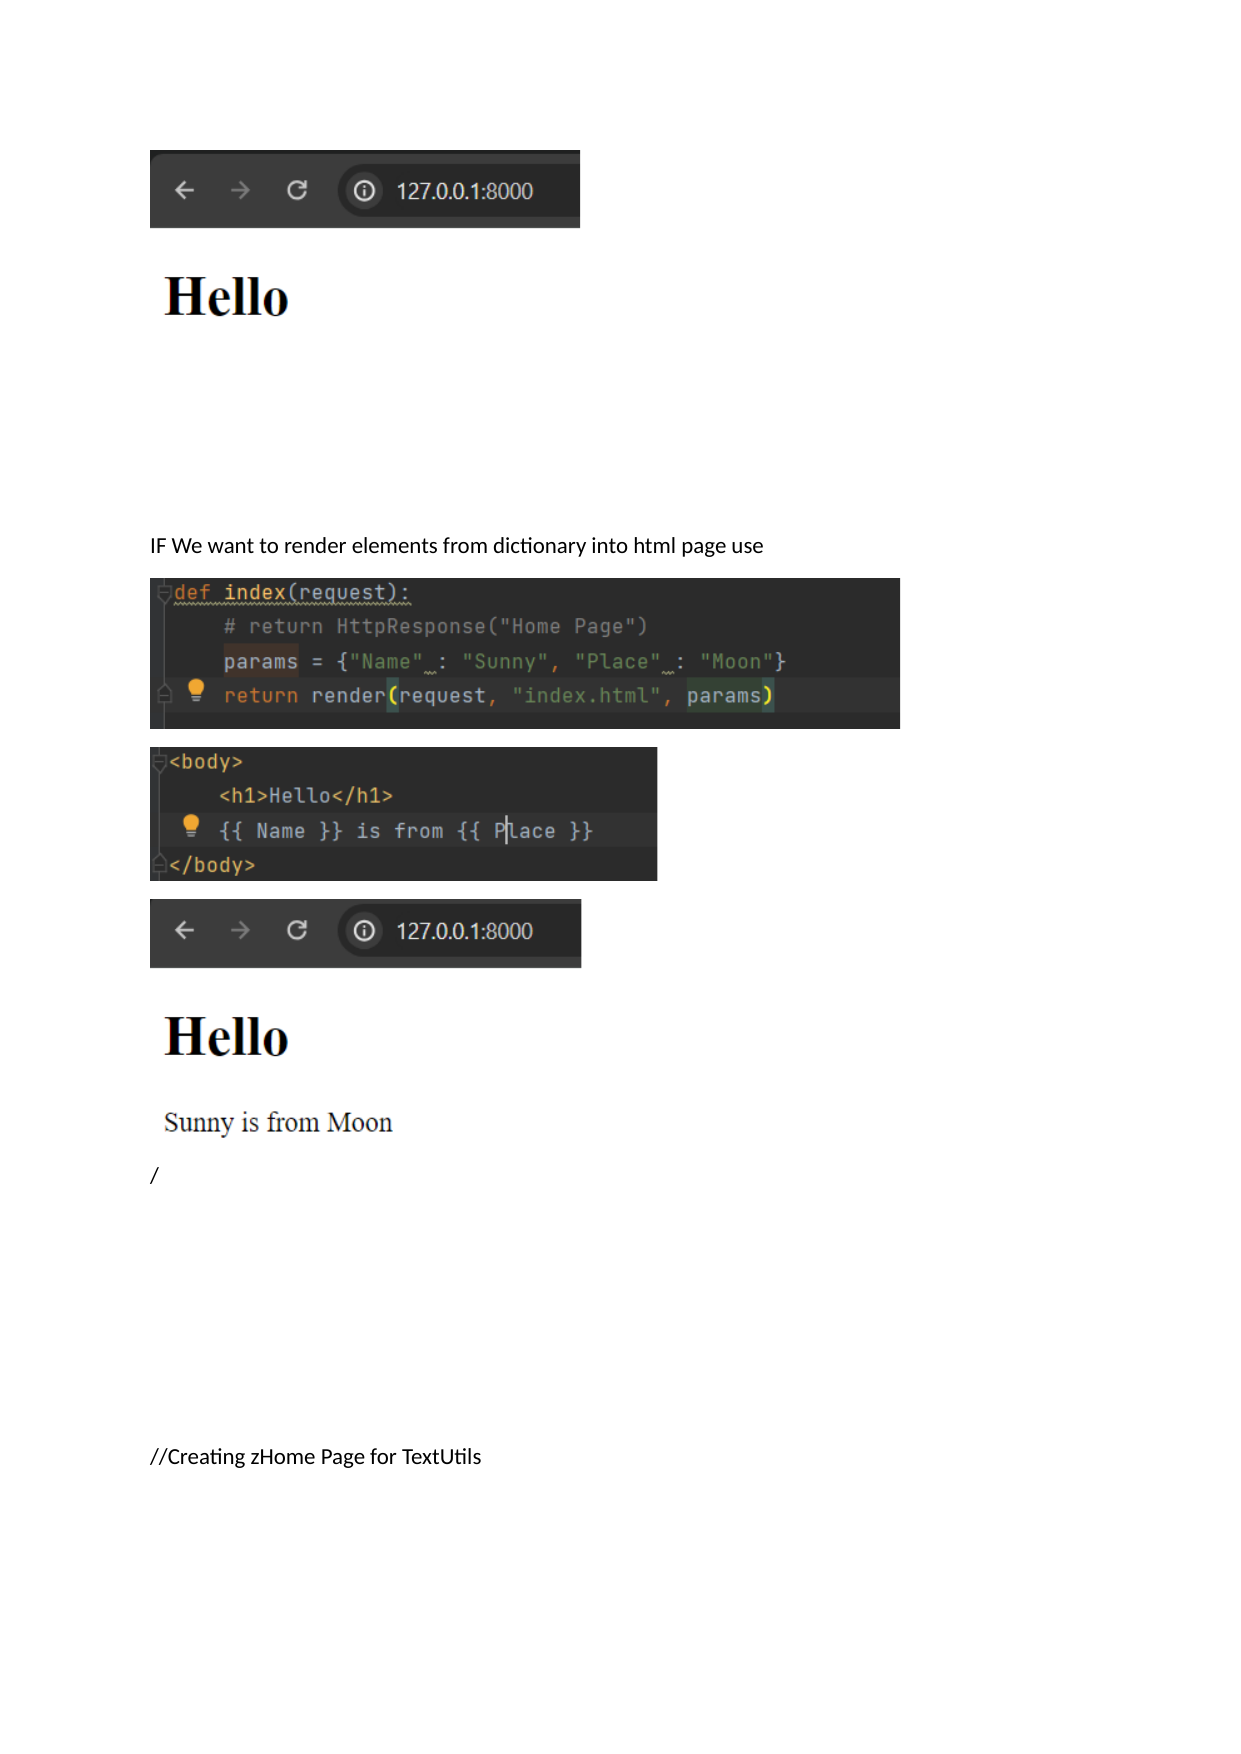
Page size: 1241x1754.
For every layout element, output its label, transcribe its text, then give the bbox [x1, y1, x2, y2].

text //Creating zHome Page for TextUtils [150, 1442, 1090, 1470]
picture [150, 899, 582, 1143]
text / [150, 1161, 1090, 1189]
text IF We want to render elements from dictionary into html page use [150, 531, 1090, 559]
picture [150, 150, 580, 325]
picture [150, 747, 658, 881]
picture [150, 578, 901, 729]
